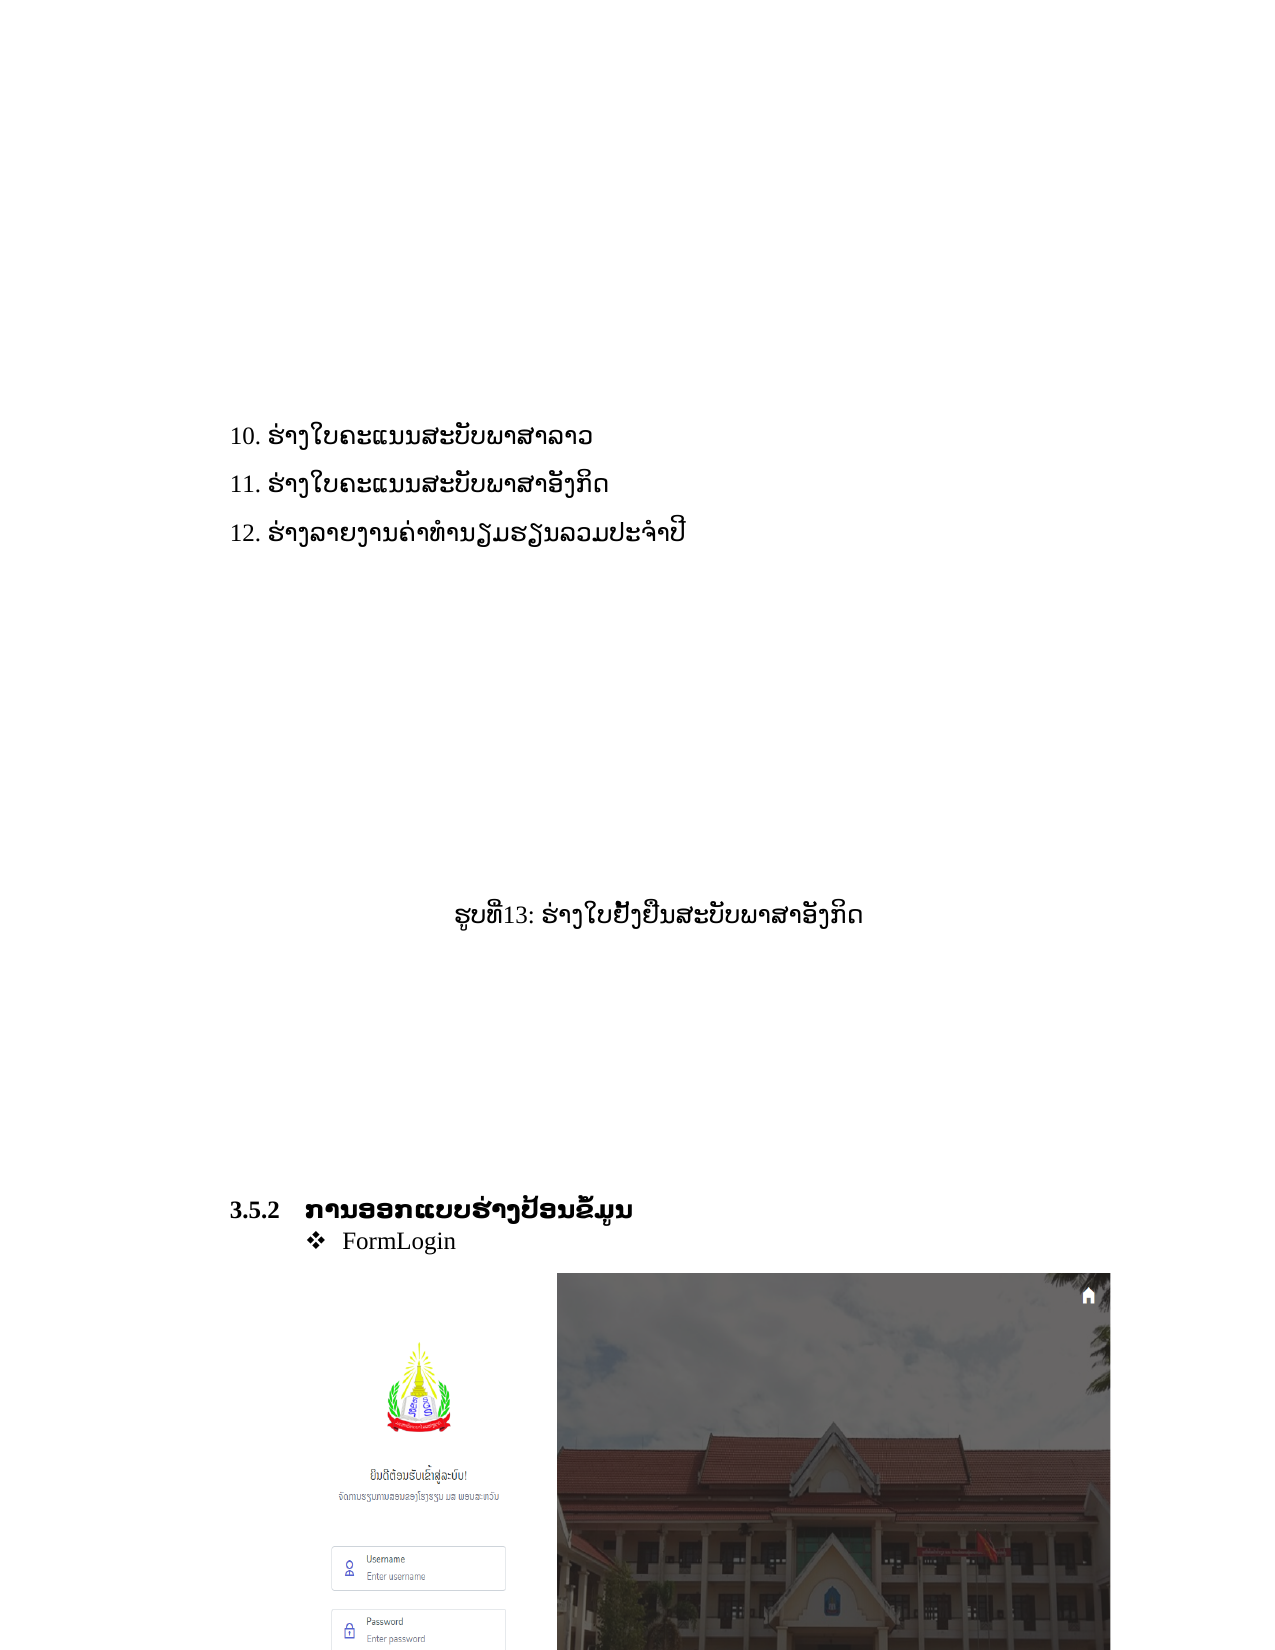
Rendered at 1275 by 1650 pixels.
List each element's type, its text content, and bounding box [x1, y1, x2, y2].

text 10. ຮ່າງໃບຄະແນນສະບັບພາສາລາວ [211, 421, 1125, 450]
text 11. ຮ່າງໃບຄະແນນສະບັບພາສາອັງກິດ [211, 469, 1125, 499]
list FormLogin [304, 1226, 1125, 1255]
text ຮູບທີ່13: ຮ່າງໃບຢັ້ງຢືນສະບັບພາສາອັງກິດ [192, 900, 1125, 929]
picture [284, 1273, 1111, 1650]
list ການອອກແບບຮ່າງປ້ອນຂໍ້ມູນ [229, 1195, 1125, 1224]
text 12. ຮ່າງລາຍງານຄ່າທຳນຽມຮຽນລວມປະຈຳປີ [211, 518, 1125, 547]
